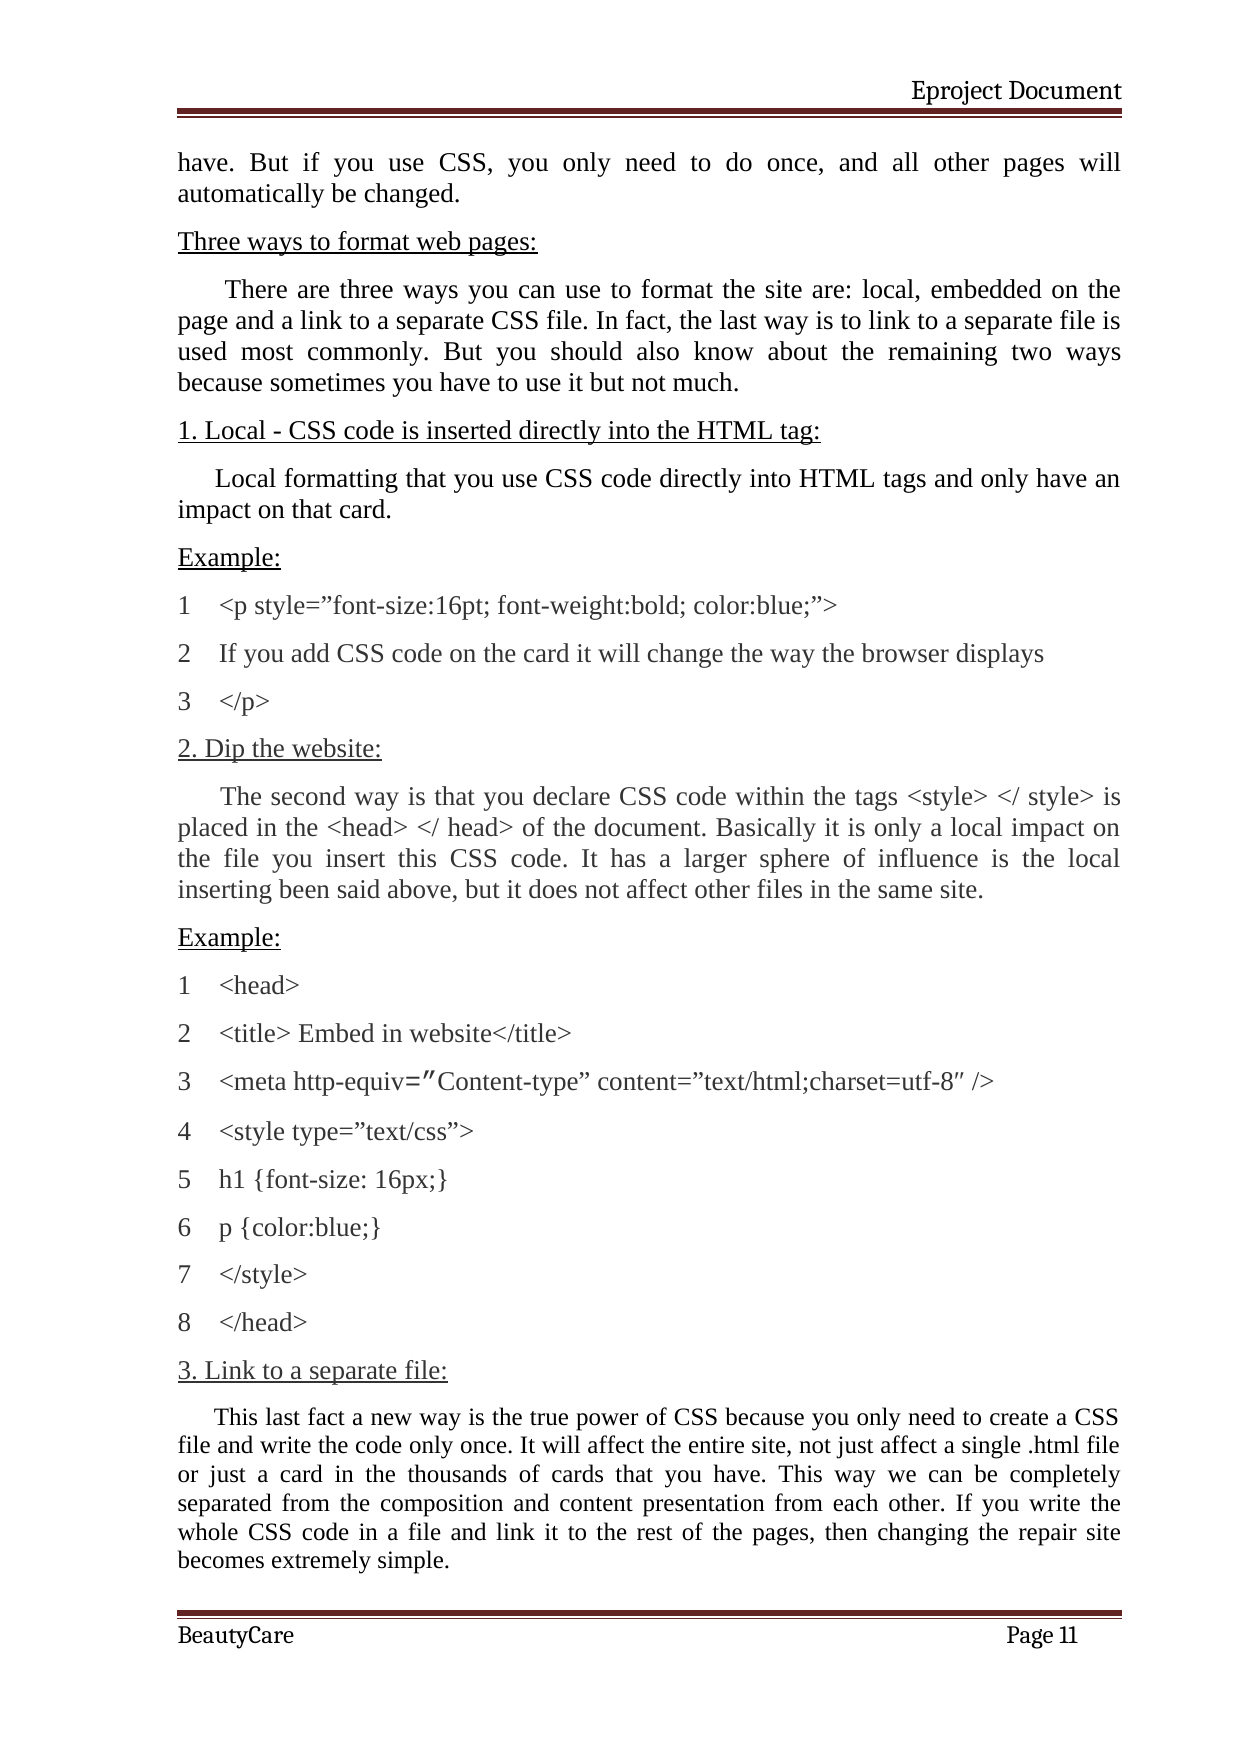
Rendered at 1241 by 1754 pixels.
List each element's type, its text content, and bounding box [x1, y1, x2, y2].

text 4 <style type=”text/css”> [177, 1115, 1122, 1146]
text 6 p {color:blue;} [177, 1211, 1122, 1242]
text 2. Dip the website: [177, 732, 1122, 763]
text There are three ways you can use to format the site are: local, embedded on the page and a link to a separate CSS file. In fact, the last way is to link to a separate file is used most commonly. But you should also know about the remaining two ways because sometimes you have to use it but not much. [177, 273, 1122, 398]
text Three ways to format web pages: [177, 225, 1122, 256]
text 2 <title> Embed in website</title> [177, 1017, 1122, 1048]
text Example: [177, 541, 1122, 572]
text 7 </style> [177, 1258, 1122, 1289]
text 1 <head> [177, 969, 1122, 1000]
text 3 </p> [177, 684, 1122, 716]
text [177, 146, 1122, 209]
text 3 <meta http-equiv=”Content-type” content=”text/html;charset=utf-8″ /> [177, 1065, 1122, 1098]
text 2 If you add CSS code on the card it will change the way the browser displays [177, 637, 1122, 668]
text 8 </head> [177, 1306, 1122, 1337]
text Local formatting that you use CSS code directly into HTML tags and only have an impact on that card. [177, 462, 1122, 524]
text 1 <p style=”font-size:16pt; font-weight:bold; color:blue;”> [177, 589, 1122, 620]
text This last fact a new way is the true power of CSS because you only need to create a CSS file and write the code only once. It will affect the entire site, not just affect a single .html file or just a card in the thousands of cards that you have. This way we can be completely separated from the composition and content presentation from each other. If you write the whole CSS code in a file and link it to the rest of the pages, then changing the repair site becomes extremely simple. [177, 1402, 1122, 1574]
text Example: [177, 921, 1122, 953]
text 1. Local - CSS code is inserted directly into the HTML tag: [177, 414, 1122, 446]
text The second way is that you declare CSS code within the tags <style> </ style> is placed in the <head> </ head> of the document. Basically it is only a local impact on the file you insert this CSS code. It has a larger sphere of influence is the local inserting been said above, but it does not affect other files in the same site. [177, 780, 1122, 905]
text 5 h1 {font-size: 16px;} [177, 1163, 1122, 1194]
text 3. Link to a separate file: [177, 1354, 1122, 1385]
